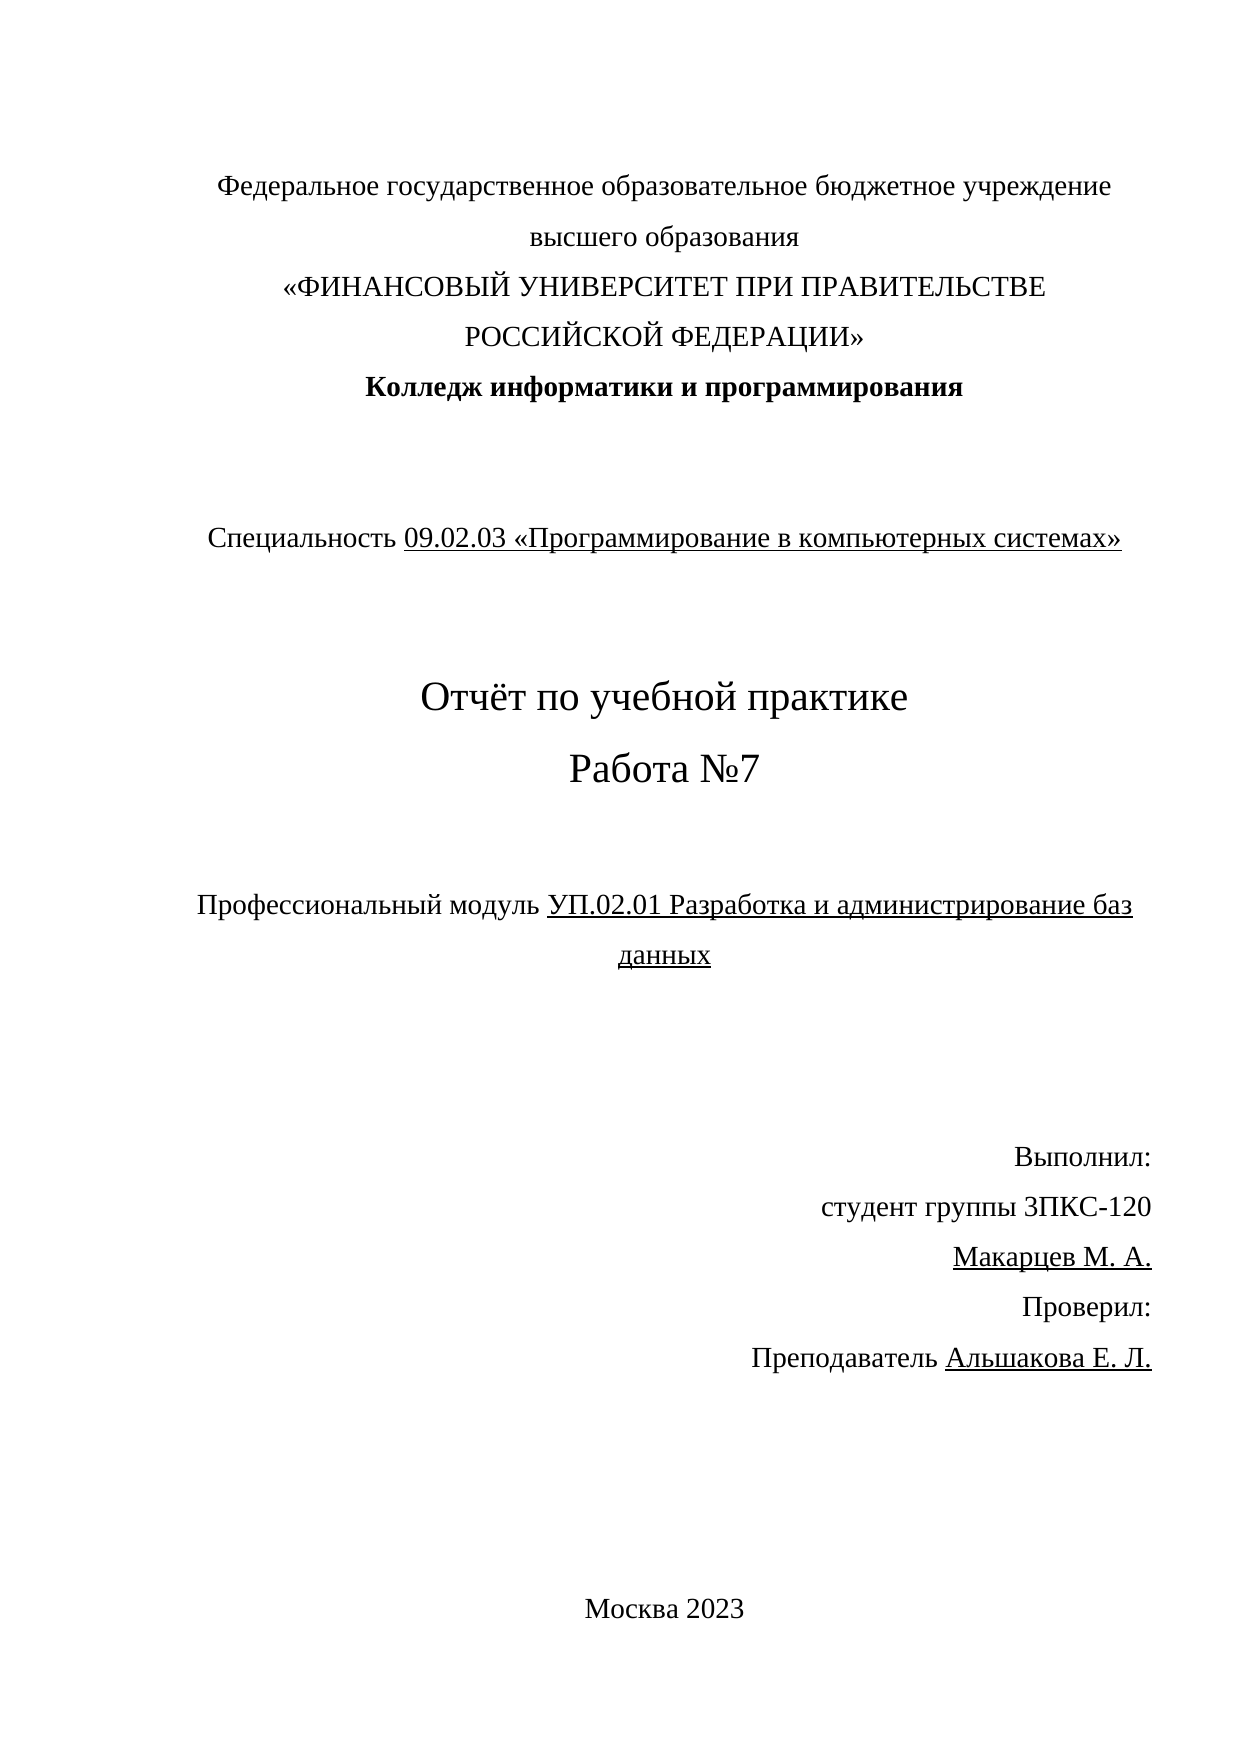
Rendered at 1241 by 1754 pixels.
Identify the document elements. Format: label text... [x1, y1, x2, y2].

text Преподаватель Альшакова Е. Л. [177, 1340, 1152, 1373]
text студент группы 3ПКС-120 [177, 1189, 1152, 1222]
text Отчёт по учебной практике [177, 671, 1152, 719]
text Профессиональный модуль УП.02.01 Разработка и администрирование баз данных [177, 887, 1152, 971]
text Федеральное государственное образовательное бюджетное учреждение высшего образования [177, 168, 1152, 252]
text «ФИНАНСОВЫЙ УНИВЕРСИТЕТ ПРИ ПРАВИТЕЛЬСТВЕ [177, 269, 1152, 302]
text Работа №7 [177, 743, 1152, 791]
text Проверил: [177, 1289, 1152, 1323]
text РОССИЙСКОЙ ФЕДЕРАЦИИ» [177, 319, 1152, 353]
text Специальность 09.02.03 «Программирование в компьютерных системах» [177, 521, 1152, 554]
text Колледж информатики и программирования [177, 369, 1152, 403]
text Выполнил: [177, 1139, 1152, 1172]
text Макарцев М. А. [177, 1239, 1152, 1273]
text Москва 2023 [177, 1591, 1152, 1625]
